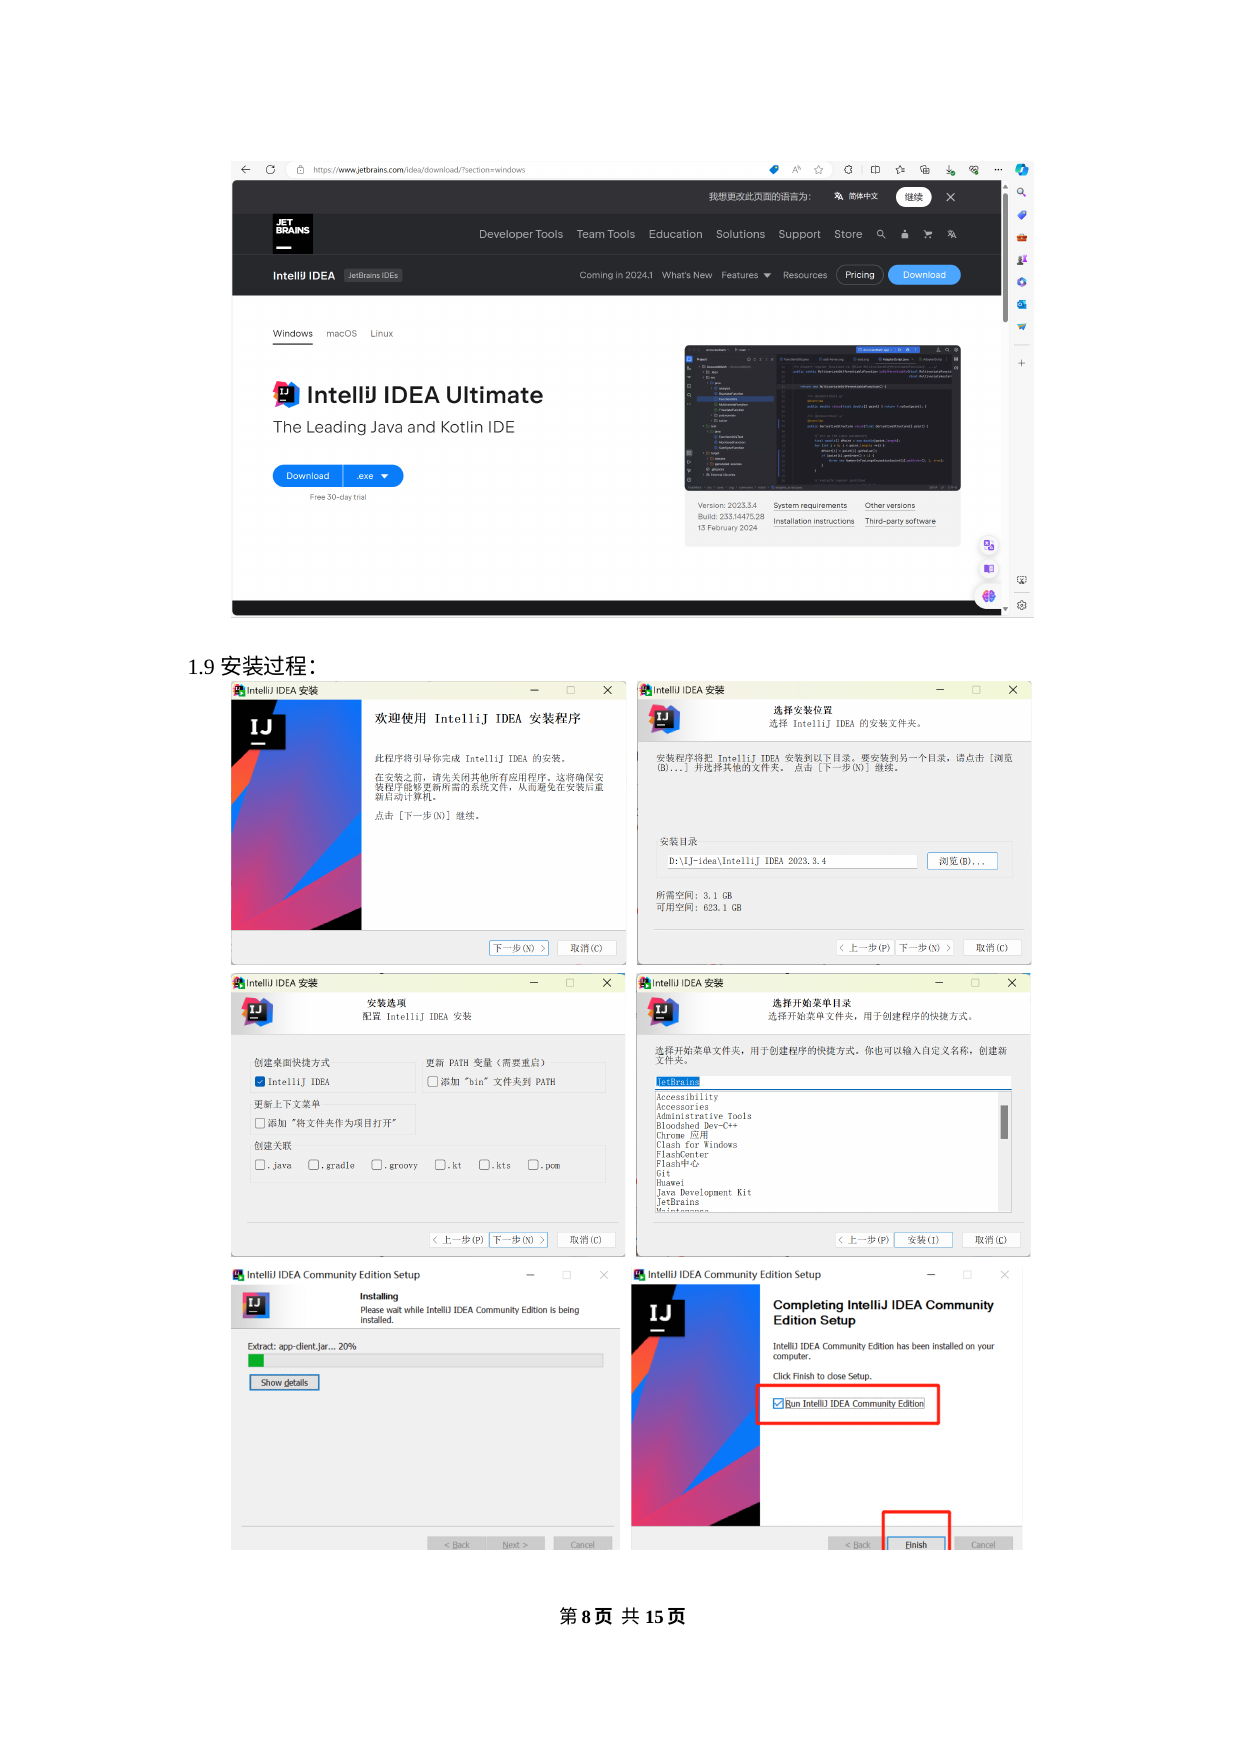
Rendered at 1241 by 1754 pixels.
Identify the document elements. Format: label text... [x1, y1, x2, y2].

picture [631, 1266, 1023, 1550]
picture [637, 681, 1032, 965]
picture [231, 681, 627, 965]
picture [231, 1266, 621, 1550]
picture [636, 973, 1031, 1257]
list 1.9 安装过程： [187, 648, 1053, 681]
picture [231, 973, 626, 1257]
picture [231, 161, 1034, 618]
